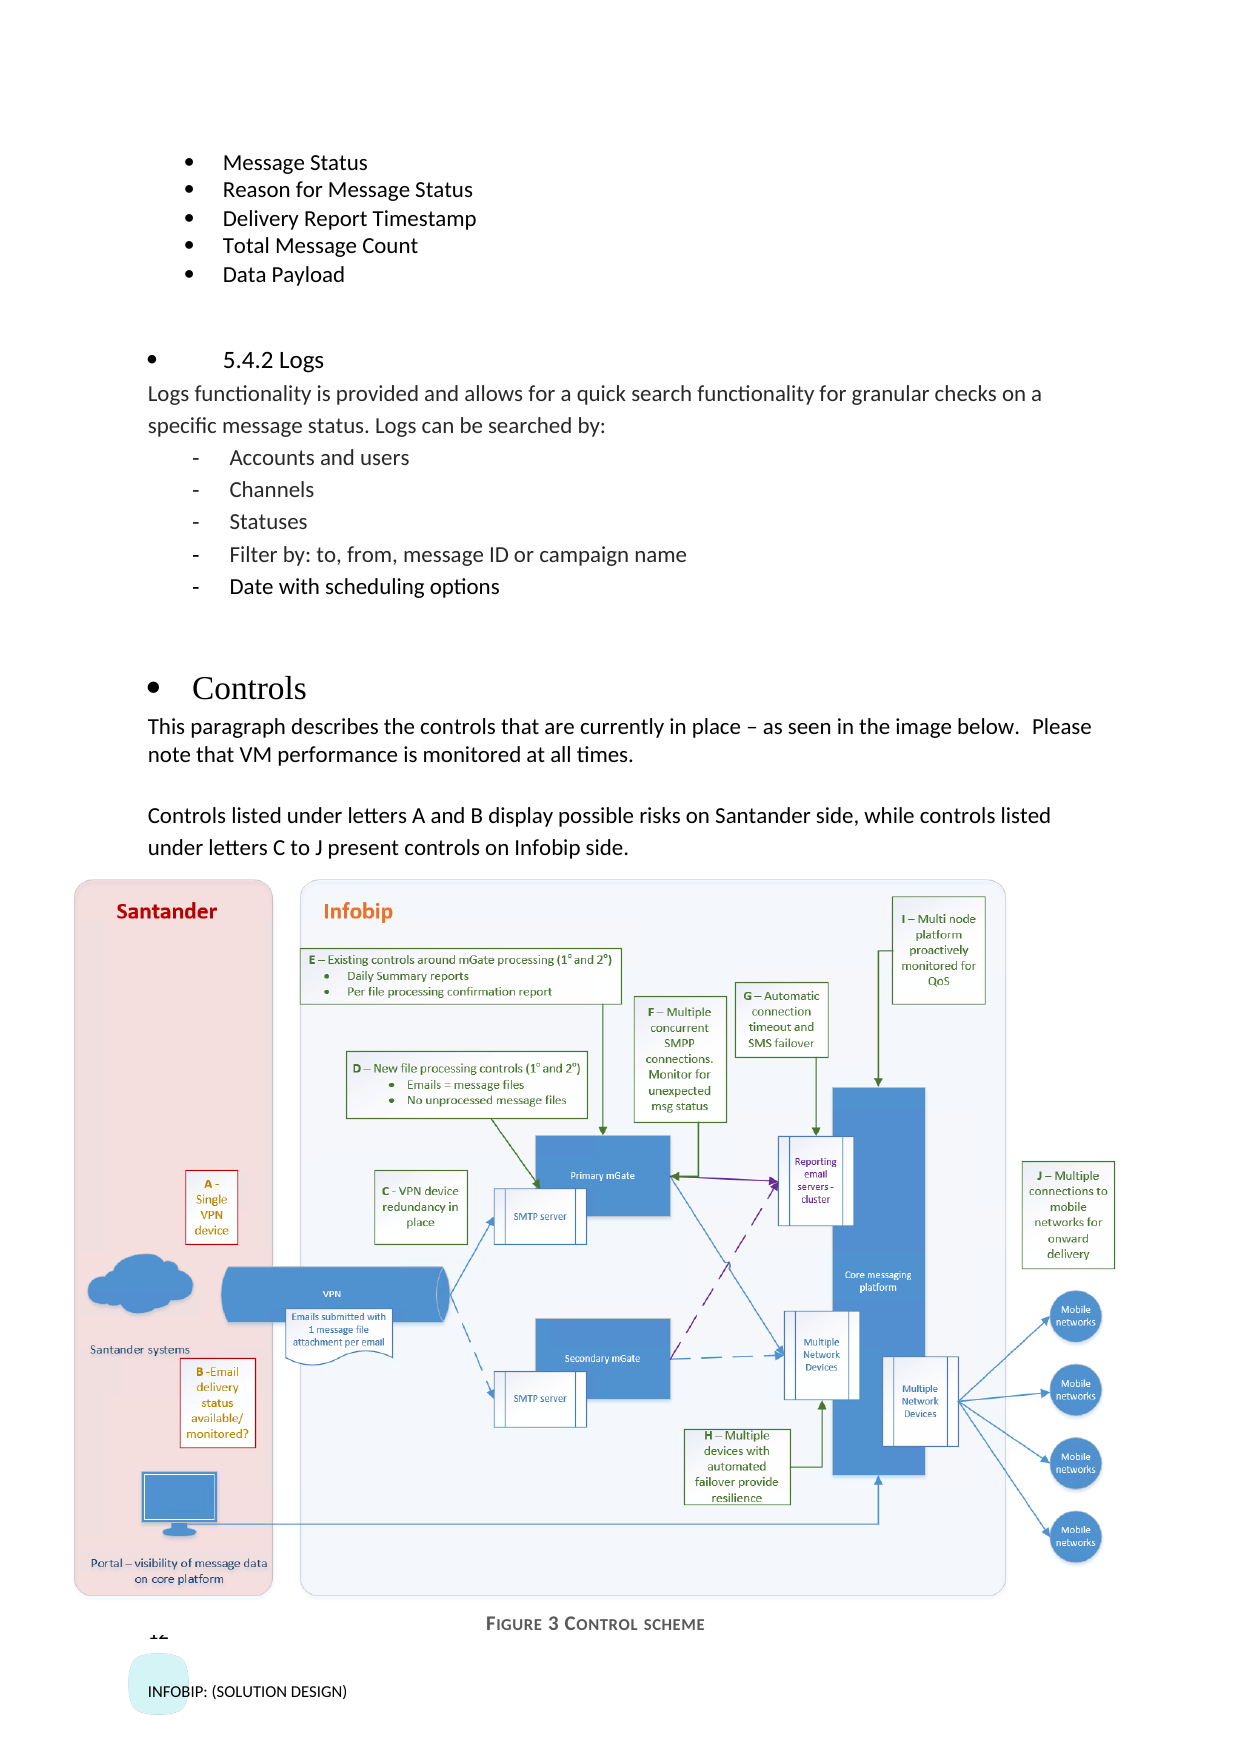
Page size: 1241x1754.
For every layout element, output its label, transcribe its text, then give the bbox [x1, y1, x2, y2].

list Date with scheduling options [192, 572, 1093, 600]
text Logs functionality is provided and allows for a quick search functionality for granular checks on a specific message status. Logs can be searched by: [148, 379, 1093, 439]
list Filter by: to, from, message ID or campaign name [192, 540, 1093, 568]
list Total Message Count [185, 232, 1093, 260]
list 5.4.2 Logs [148, 344, 1093, 374]
picture [127, 1652, 190, 1716]
text Controls listed under letters A and B display possible risks on Santander side, while controls listed under letters C to J present controls on Infobip side. [148, 801, 1093, 861]
text This paragraph describes the controls that are currently in place – as seen in the image below. Please note that VM performance is monitored at all times. [148, 712, 1093, 768]
picture [66, 865, 1124, 1601]
list Controls [148, 668, 1093, 707]
list Statuses [192, 507, 1093, 536]
list Accounts and users [192, 443, 1093, 471]
list Data Payload [185, 260, 1093, 288]
list Channels [192, 475, 1093, 503]
list Message Status [185, 148, 1093, 176]
list Delivery Report Timestamp [185, 204, 1093, 232]
list Reason for Message Status [185, 176, 1093, 204]
